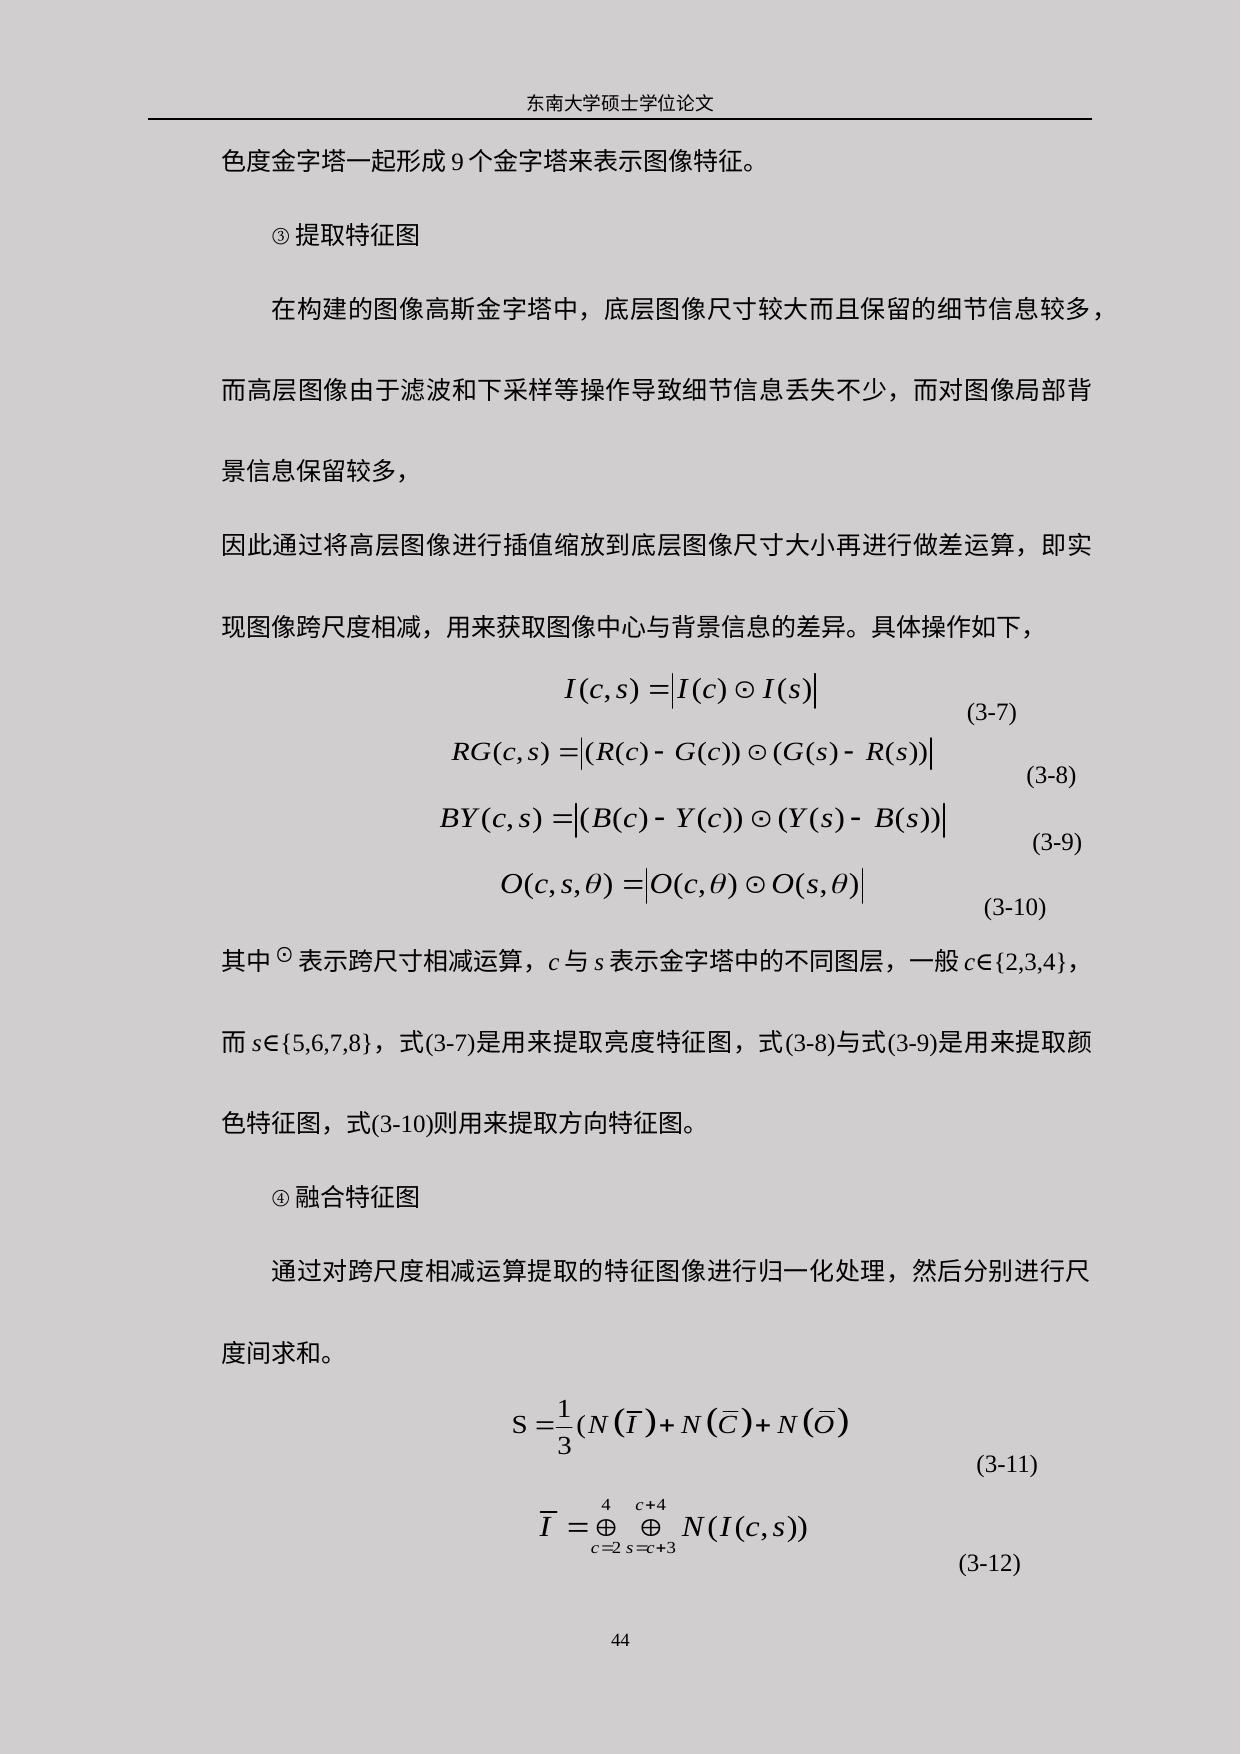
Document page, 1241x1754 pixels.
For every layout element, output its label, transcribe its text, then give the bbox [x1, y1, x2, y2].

text 通过对跨尺度相减运算提取的特征图像进行归一化处理，然后分别进行尺度间求和。 [221, 1237, 1092, 1384]
text (3-10) [221, 862, 1092, 927]
text ③提取特征图 [221, 201, 1092, 266]
text ④融合特征图 [221, 1163, 1092, 1228]
text (3-9) [221, 797, 1092, 862]
text (3-11) [221, 1393, 1092, 1490]
text 在构建的图像高斯金字塔中，底层图像尺寸较大而且保留的细节信息较多，而高层图像由于滤波和下采样等操作导致细节信息丢失不少，而对图像局部背景信息保留较多， [221, 275, 1092, 502]
text (3-12) [221, 1490, 1092, 1588]
text 因此通过将高层图像进行插值缩放到底层图像尺寸大小再进行做差运算，即实现图像跨尺度相减，用来获取图像中心与背景信息的差异。具体操作如下， [221, 511, 1092, 658]
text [221, 127, 1092, 192]
text 其中表示跨尺寸相减运算，c与s表示金字塔中的不同图层，一般c∈{2,3,4}，而s∈{5,6,7,8}，式(3-7)是用来提取亮度特征图，式(3-8)与式(3-9)是用来提取颜色特征图，式(3-10)则用来提取方向特征图。 [221, 927, 1092, 1154]
text (3-7) [221, 667, 1092, 732]
text (3-8) [221, 732, 1092, 797]
